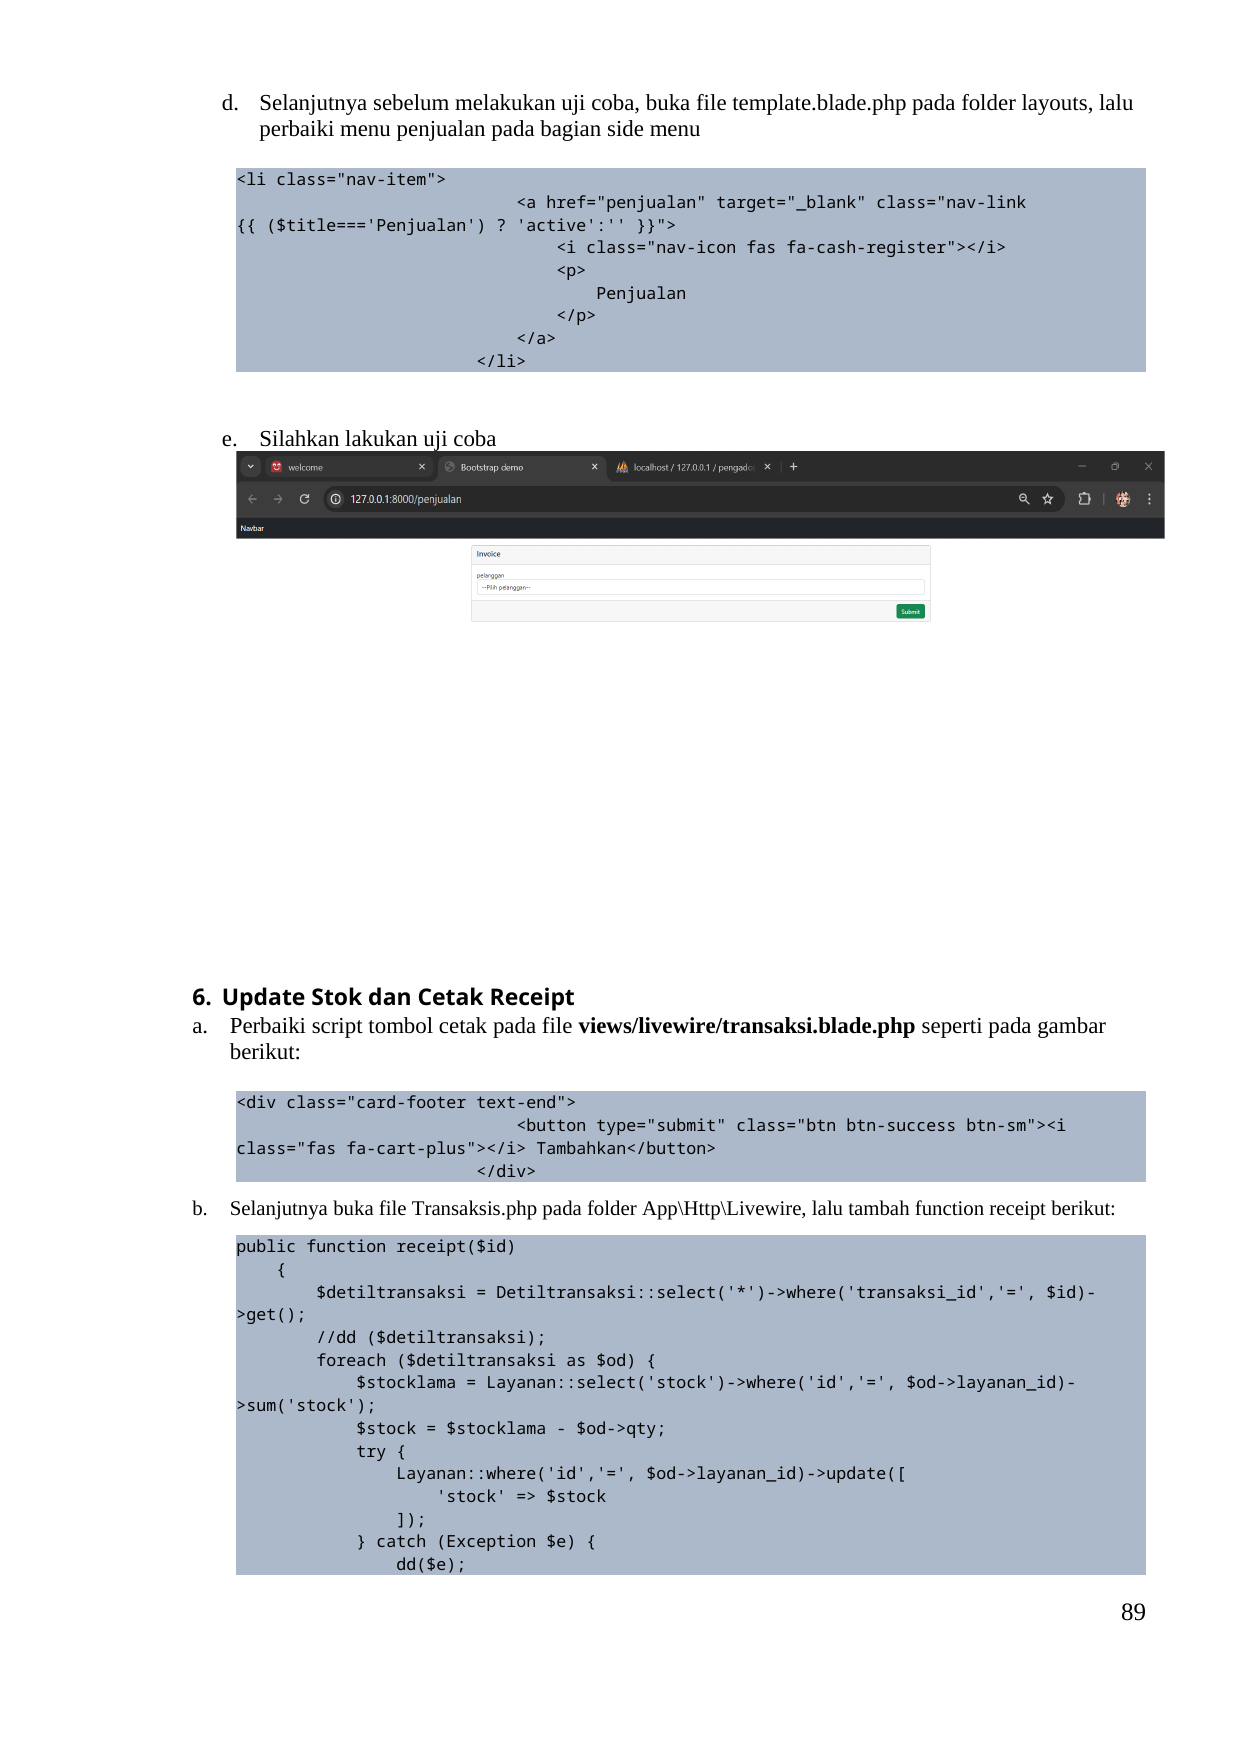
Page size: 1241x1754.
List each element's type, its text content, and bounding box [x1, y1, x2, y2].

text <i class="nav-icon fas fa-cash-register"></i> [236, 236, 1146, 258]
list Selanjutnya buka file Transaksis.php pada folder App\Http\Livewire, lalu tambah function receipt berikut: [192, 1196, 1146, 1220]
text </div> [236, 1159, 1146, 1182]
text </li> [236, 349, 1146, 372]
text { [236, 1257, 1146, 1280]
list Silahkan lakukan uji coba [222, 425, 1146, 451]
text </a> [236, 327, 1146, 349]
subtitle Update Stok dan Cetak Receipt [192, 981, 1146, 1012]
text } catch (Exception $e) { [236, 1530, 1146, 1553]
text //dd ($detiltransaksi); [236, 1326, 1146, 1348]
text <div class="card-footer text-end"> [236, 1091, 1146, 1114]
list Perbaiki script tombol cetak pada file views/livewire/transaksi.blade.php seperti pada gambar berikut: [192, 1012, 1146, 1065]
text public function receipt($id) [236, 1235, 1146, 1257]
text <button type="submit" class="btn btn-success btn-sm"><i class="fas fa-cart-plus"></i> Tambahkan</button> [236, 1114, 1146, 1159]
text </p> [236, 304, 1146, 327]
picture [236, 451, 1165, 876]
text $stock = $stocklama - $od->qty; [236, 1416, 1146, 1439]
text <li class="nav-item"> [236, 168, 1146, 190]
text dd($e); [236, 1553, 1146, 1575]
text $stocklama = Layanan::select('stock')->where('id','=', $od->layanan_id)->sum('stock'); [236, 1371, 1146, 1416]
text Penjualan [236, 281, 1146, 304]
text try { [236, 1439, 1146, 1462]
text foreach ($detiltransaksi as $od) { [236, 1348, 1146, 1371]
text <p> [236, 258, 1146, 281]
list Selanjutnya sebelum melakukan uji coba, buka file template.blade.php pada folder layouts, lalu perbaiki menu penjualan pada bagian side menu [222, 89, 1146, 141]
text <a href="penjualan" target="_blank" class="nav-link {{ ($title==='Penjualan') ? 'active':'' }}"> [236, 190, 1146, 236]
text 'stock' => $stock [236, 1484, 1146, 1507]
text Layanan::where('id','=', $od->layanan_id)->update([ [236, 1462, 1146, 1484]
text ]); [236, 1507, 1146, 1530]
text $detiltransaksi = Detiltransaksi::select('*')->where('transaksi_id','=', $id)->get(); [236, 1280, 1146, 1326]
